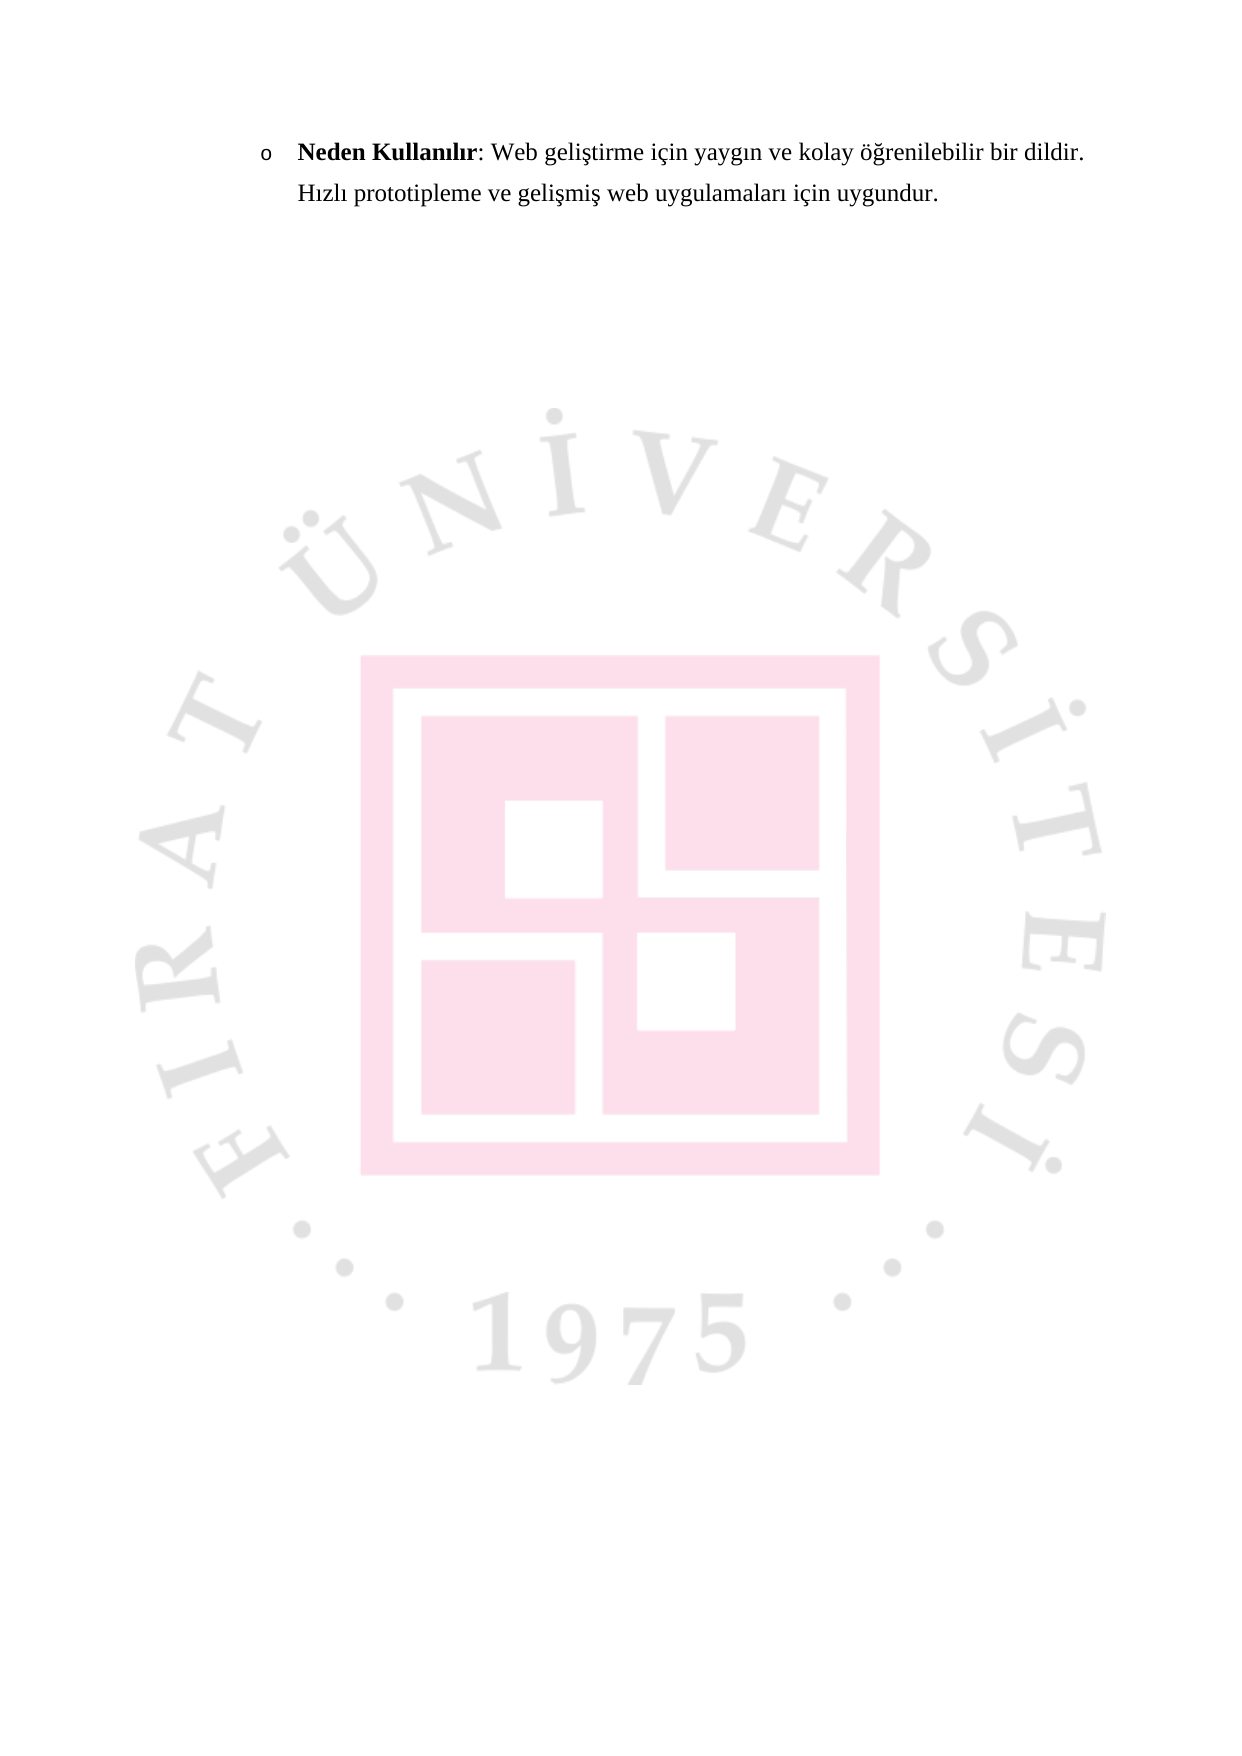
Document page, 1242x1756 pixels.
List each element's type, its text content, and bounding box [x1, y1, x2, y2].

list Neden Kullanılır: Web geliştirme için yaygın ve kolay öğrenilebilir bir dildir. Hızlı prototipleme ve gelişmiş web uygulamaları için uygundur. [260, 137, 1085, 207]
